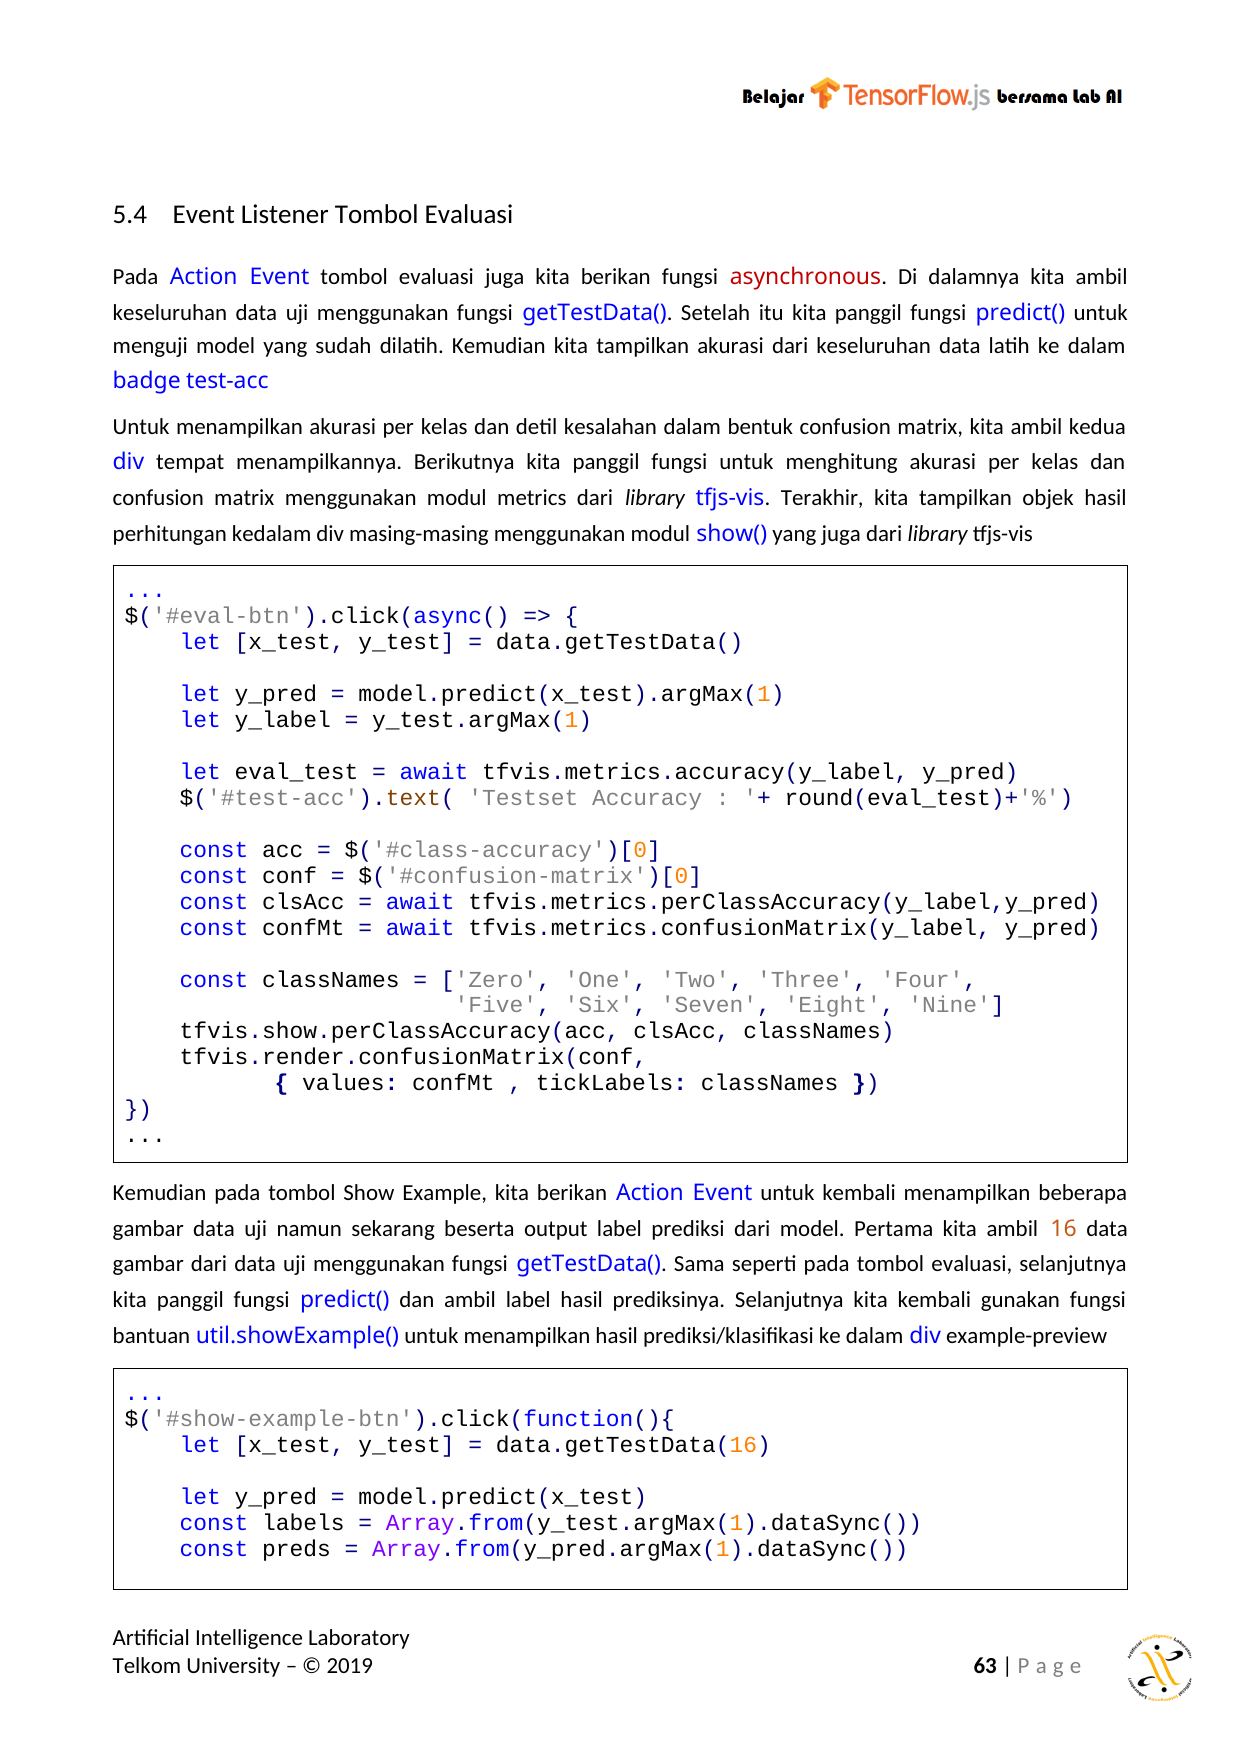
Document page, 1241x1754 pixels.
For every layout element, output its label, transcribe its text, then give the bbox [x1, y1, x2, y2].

table_header ... $('#eval-btn').click(async() => { let [x_test, y_test] = data.getTestData() let y_pred = model.predict(x_test).argMax(1) let y_label = y_test.argMax(1) let eval_test = await tfvis.metrics.accuracy(y_label, y_pred) $('#test-acc').text( 'Testset Accuracy : '+ round(eval_test)+'%') const acc = $('#class-accuracy')[0] const conf = $('#confusion-matrix')[0] const clsAcc = await tfvis.metrics.perClassAccuracy(y_label,y_pred) const confMt = await tfvis.metrics.confusionMatrix(y_label, y_pred) const classNames = ['Zero', 'One', 'Two', 'Three', 'Four', 'Five', 'Six', 'Seven', 'Eight', 'Nine'] tfvis.show.perClassAccuracy(acc, clsAcc, classNames) tfvis.render.confusionMatrix(conf, { values: confMt , tickLabels: classNames }) }) ... [114, 566, 1127, 1162]
text Pada Action Event tombol evaluasi juga kita berikan fungsi asynchronous. Di dalamnya kita ambil keseluruhan data uji menggunakan fungsi getTestData(). Setelah itu kita panggil fungsi predict() untuk menguji model yang sudah dilatih. Kemudian kita tampilkan akurasi dari keseluruhan data latih ke dalam badge test-acc [112, 260, 1128, 395]
picture [739, 75, 1125, 114]
picture [1127, 1634, 1192, 1701]
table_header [114, 1369, 1127, 1589]
text Untuk menampilkan akurasi per kelas dan detil kesalahan dalam bentuk confusion matrix, kita ambil kedua div tempat menampilkannya. Berikutnya kita panggil fungsi untuk menghitung akurasi per kelas dan confusion matrix menggunakan modul metrics dari library tfjs-vis. Terakhir, kita tampilkan objek hasil perhitungan kedalam div masing-masing menggunakan modul show() yang juga dari library tfjs-vis [112, 412, 1128, 548]
text Kemudian pada tombol Show Example, kita berikan Action Event untuk kembali menampilkan beberapa gambar data uji namun sekarang beserta output label prediksi dari model. Pertama kita ambil 16 data gambar dari data uji menggunakan fungsi getTestData(). Sama seperti pada tombol evaluasi, selanjutnya kita panggil fungsi predict() dan ambil label hasil prediksinya. Selanjutnya kita kembali gunakan fungsi bantuan util.showExample() untuk menampilkan hasil prediksi/klasifikasi ke dalam div example-preview [112, 1176, 1128, 1351]
subtitle Event Listener Tombol Evaluasi [112, 197, 1128, 230]
